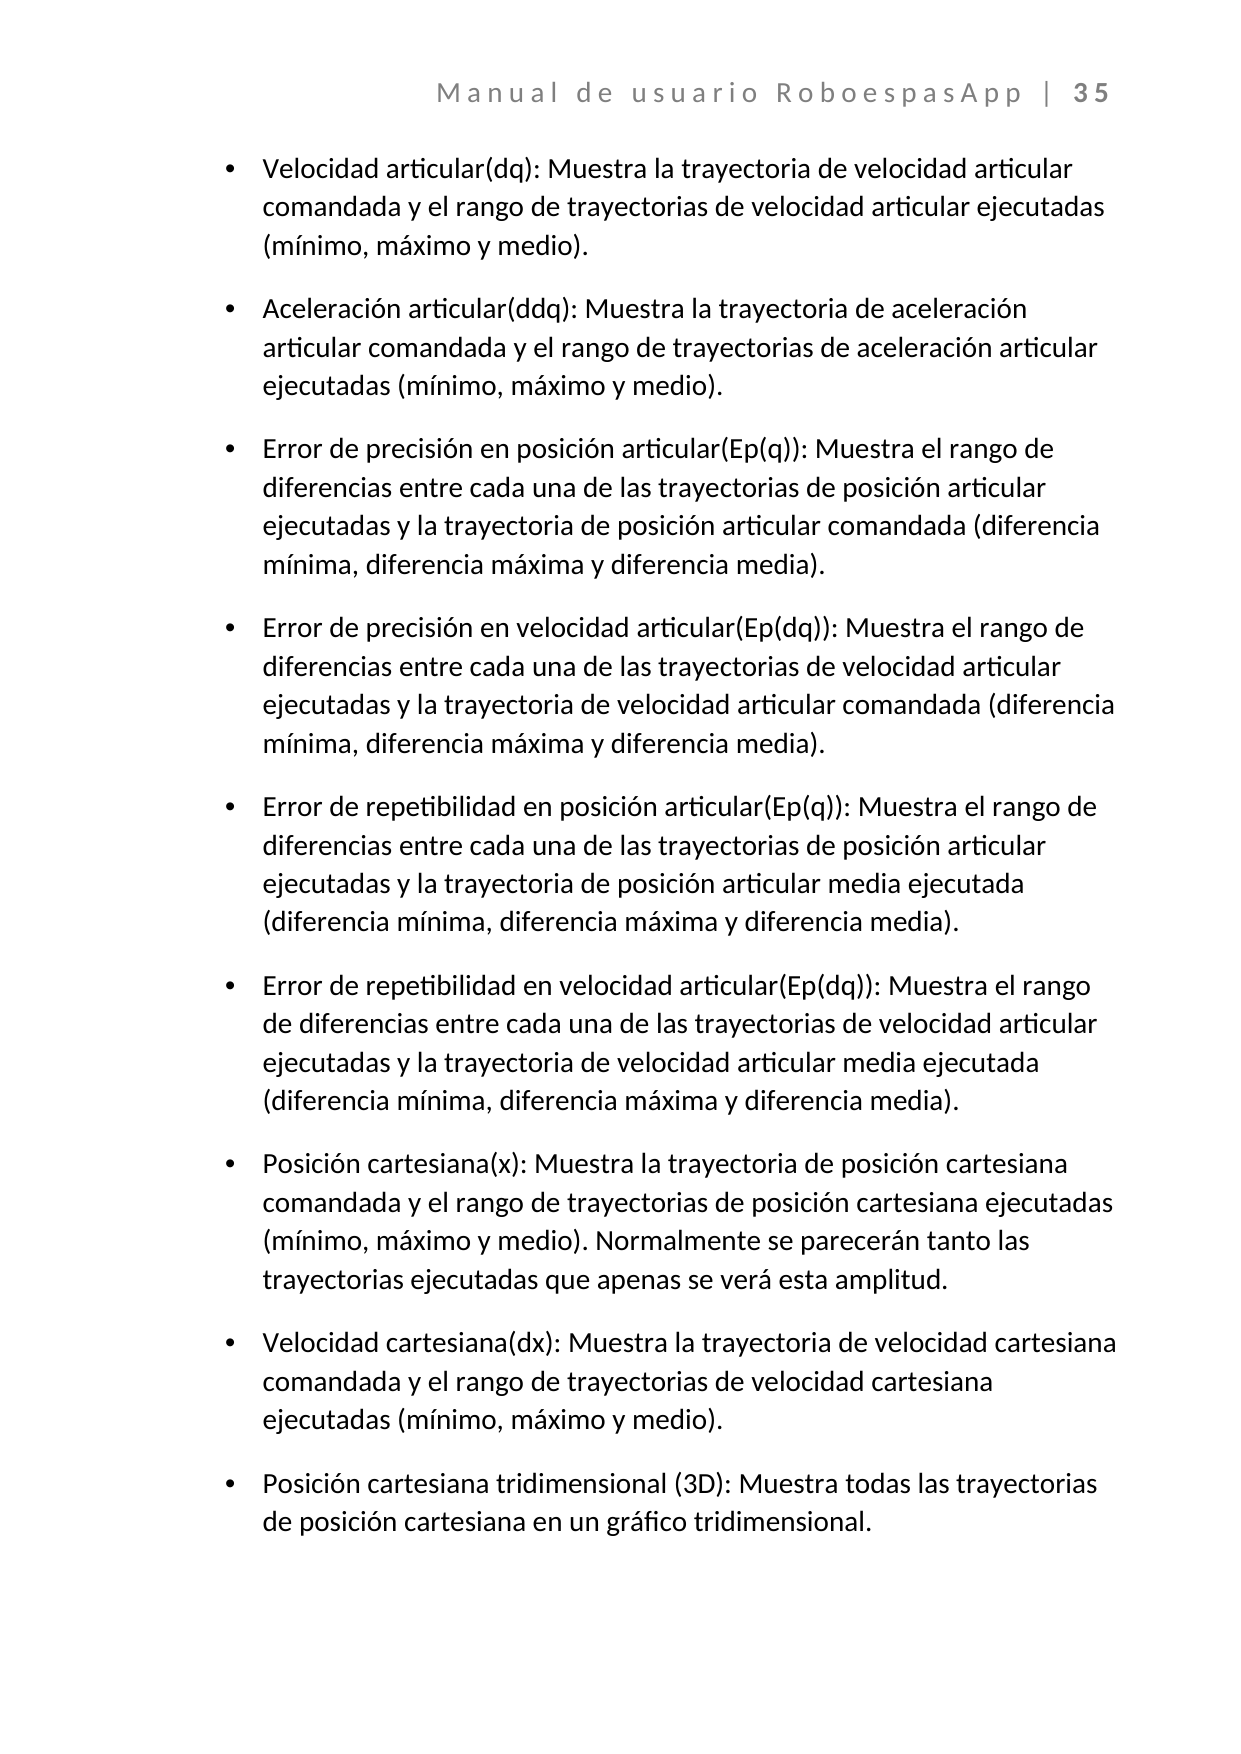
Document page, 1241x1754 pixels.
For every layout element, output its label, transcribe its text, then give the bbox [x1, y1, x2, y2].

list Error de precisión en velocidad articular(Ep(dq)): Muestra el rango de diferencias entre cada una de las trayectorias de velocidad articular ejecutadas y la trayectoria de velocidad articular comandada (diferencia mínima, diferencia máxima y diferencia media). [225, 609, 1128, 760]
list Error de repetibilidad en posición articular(Ep(q)): Muestra el rango de diferencias entre cada una de las trayectorias de posición articular ejecutadas y la trayectoria de posición articular media ejecutada (diferencia mínima, diferencia máxima y diferencia media). [225, 788, 1128, 939]
list Posición cartesiana(x): Muestra la trayectoria de posición cartesiana comandada y el rango de trayectorias de posición cartesiana ejecutadas (mínimo, máximo y medio). Normalmente se parecerán tanto las trayectorias ejecutadas que apenas se verá esta amplitud. [225, 1146, 1128, 1297]
list Error de precisión en posición articular(Ep(q)): Muestra el rango de diferencias entre cada una de las trayectorias de posición articular ejecutadas y la trayectoria de posición articular comandada (diferencia mínima, diferencia máxima y diferencia media). [225, 431, 1128, 582]
list Velocidad cartesiana(dx): Muestra la trayectoria de velocidad cartesiana comandada y el rango de trayectorias de velocidad cartesiana ejecutadas (mínimo, máximo y medio). [225, 1324, 1128, 1437]
list Posición cartesiana tridimensional (3D): Muestra todas las trayectorias de posición cartesiana en un gráfico tridimensional. [225, 1465, 1128, 1539]
list Velocidad articular(dq): Muestra la trayectoria de velocidad articular comandada y el rango de trayectorias de velocidad articular ejecutadas (mínimo, máximo y medio). [225, 150, 1128, 262]
list Error de repetibilidad en velocidad articular(Ep(dq)): Muestra el rango de diferencias entre cada una de las trayectorias de velocidad articular ejecutadas y la trayectoria de velocidad articular media ejecutada (diferencia mínima, diferencia máxima y diferencia media). [225, 967, 1128, 1118]
list Aceleración articular(ddq): Muestra la trayectoria de aceleración articular comandada y el rango de trayectorias de aceleración articular ejecutadas (mínimo, máximo y medio). [225, 290, 1128, 403]
